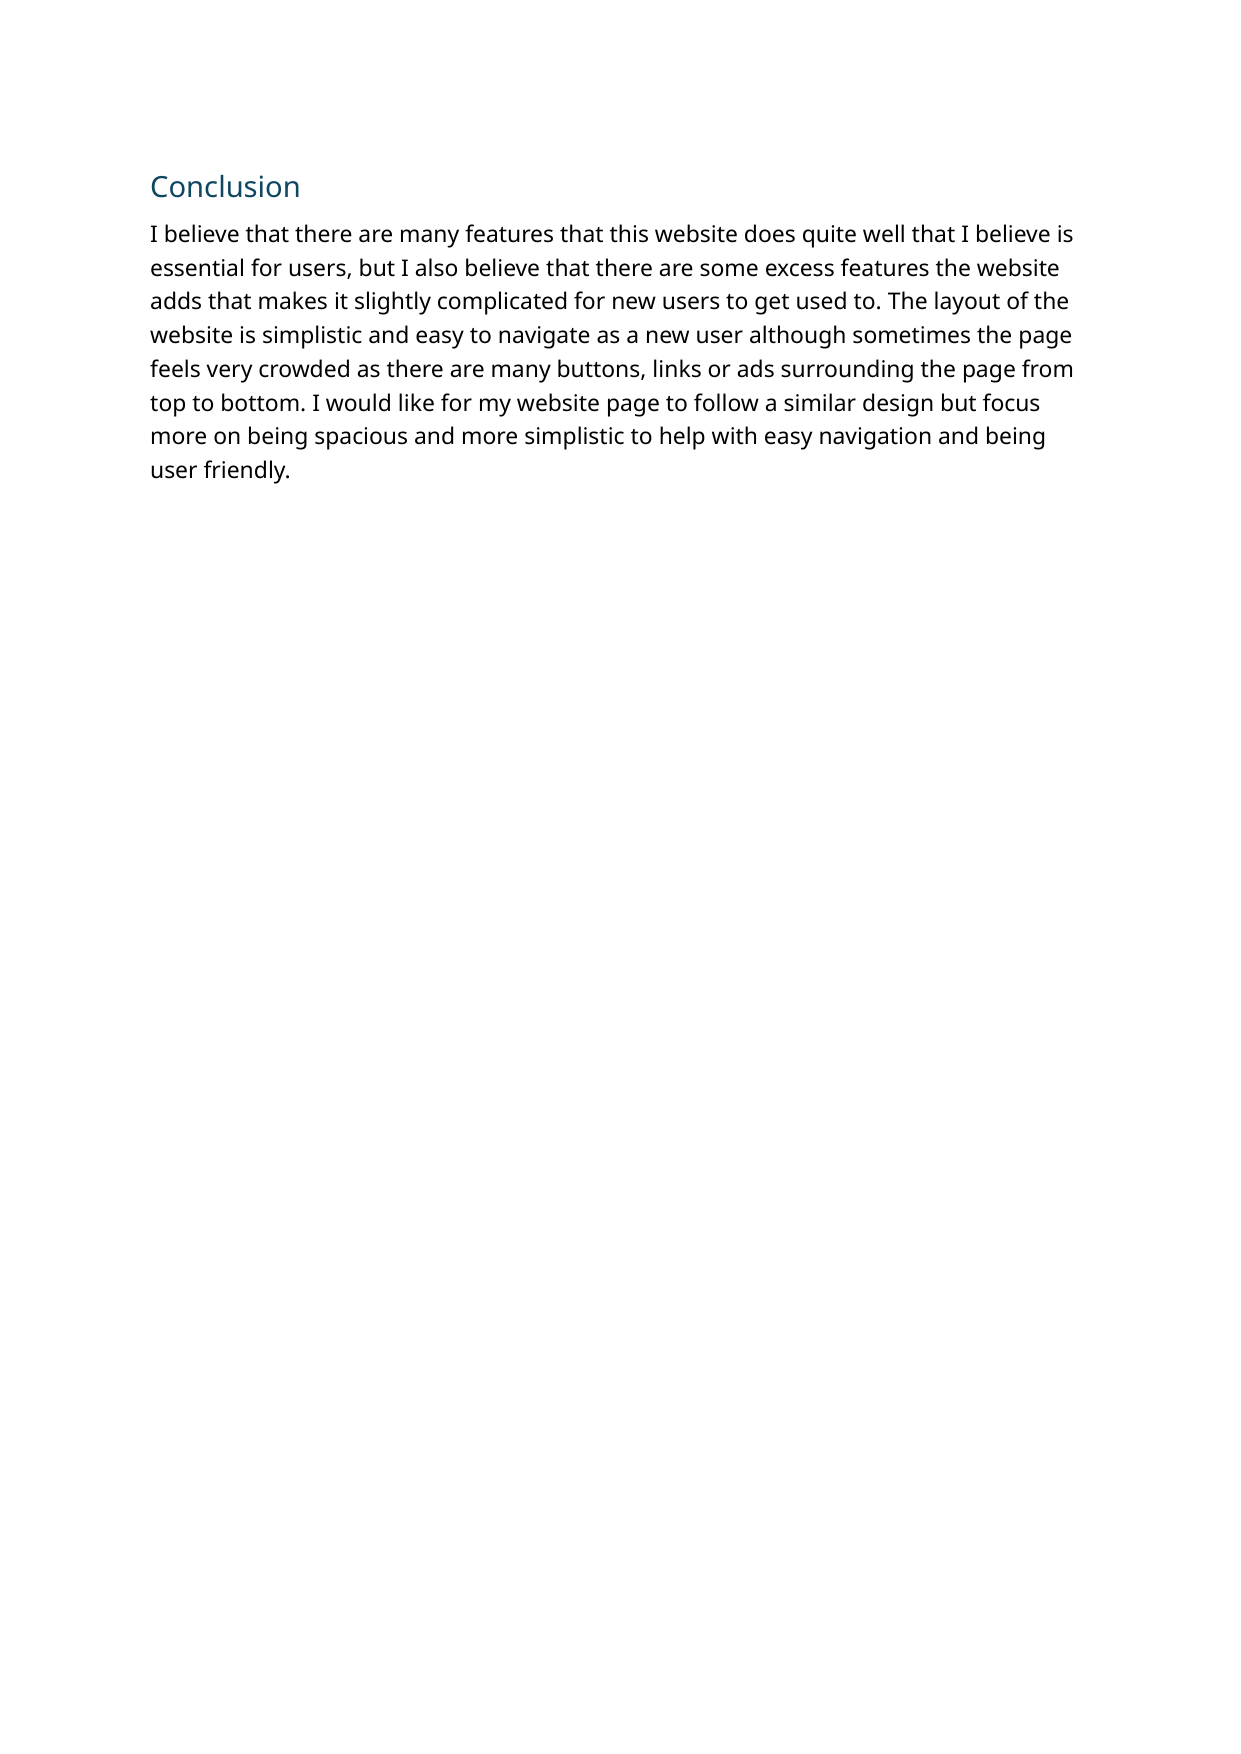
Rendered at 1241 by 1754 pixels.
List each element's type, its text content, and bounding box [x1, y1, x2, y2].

text I believe that there are many features that this website does quite well that I believe is essential for users, but I also believe that there are some excess features the website adds that makes it slightly complicated for new users to get used to. The layout of the website is simplistic and easy to navigate as a new user although sometimes the page feels very crowded as there are many buttons, links or ads surrounding the page from top to bottom. I would like for my website page to follow a similar design but focus more on being spacious and more simplistic to help with easy navigation and being user friendly. [150, 218, 1090, 485]
subtitle Conclusion [150, 167, 1090, 206]
